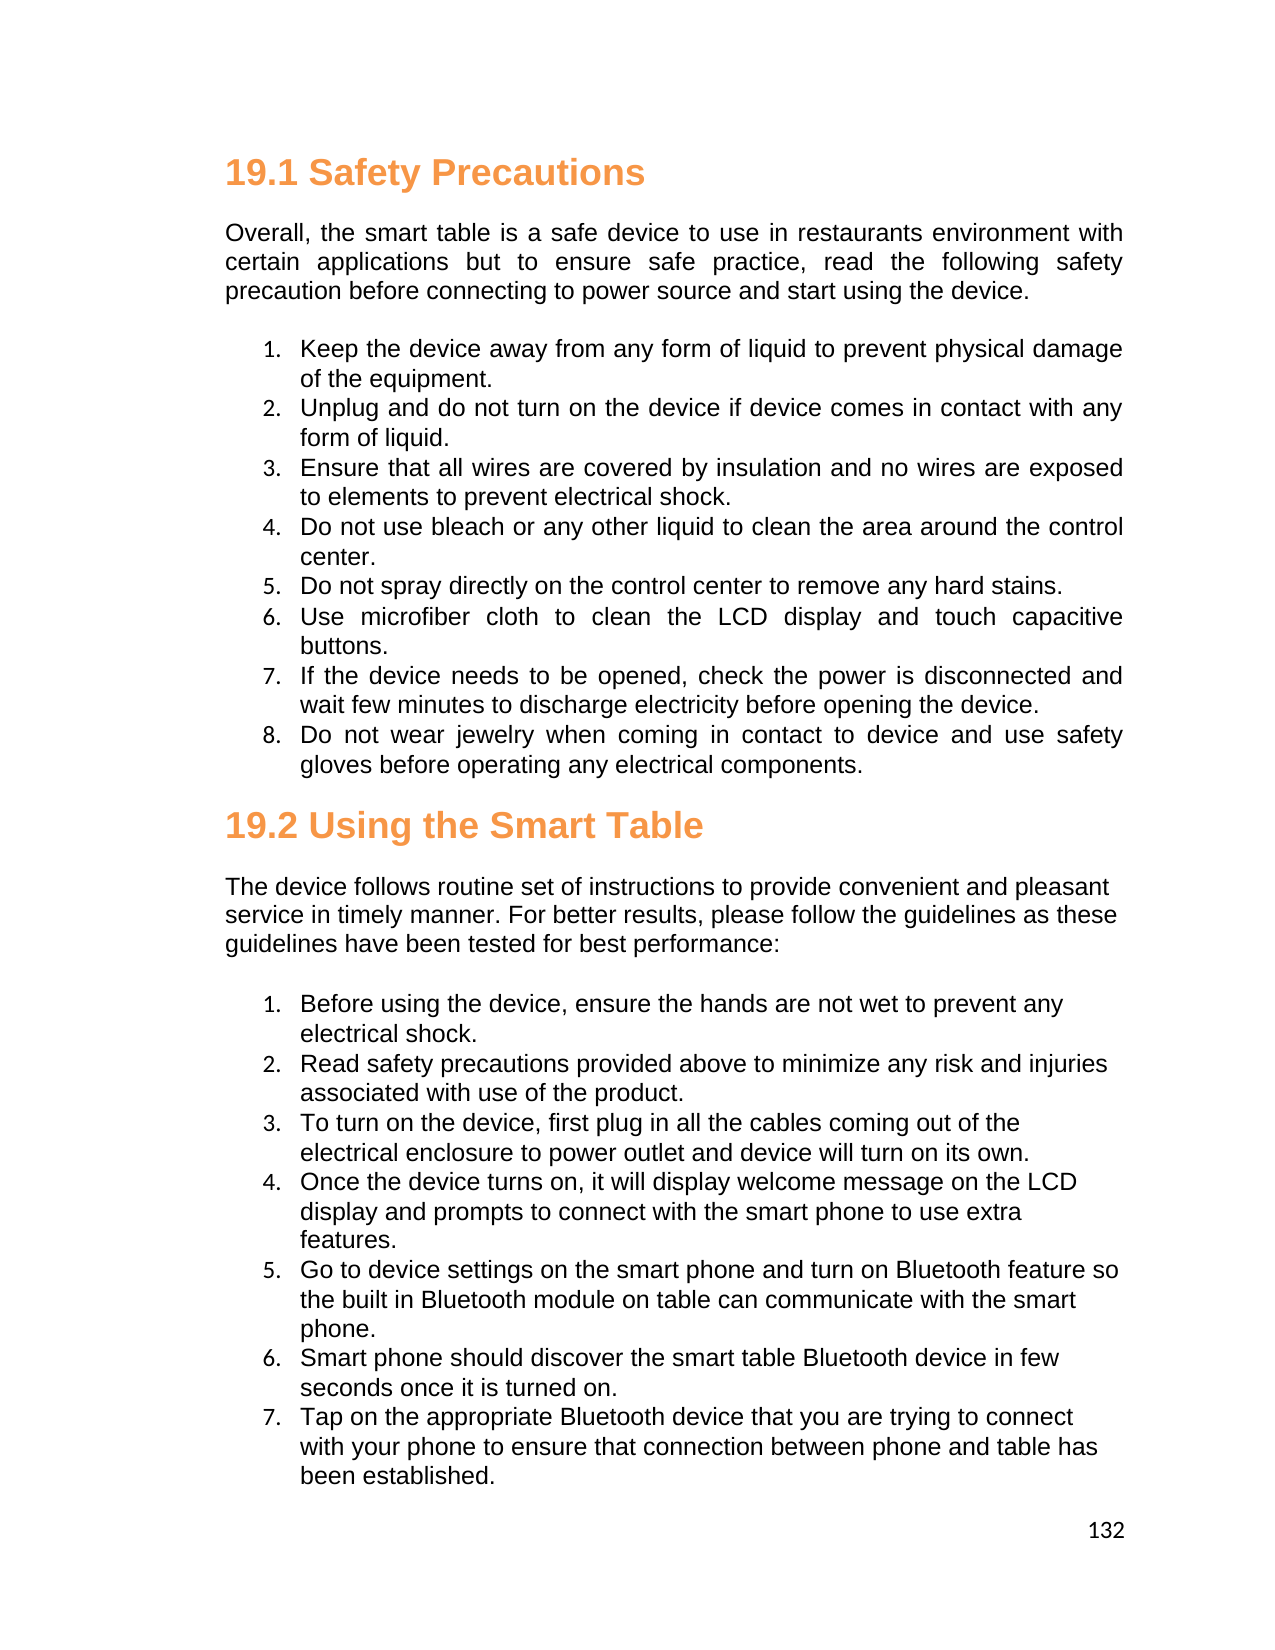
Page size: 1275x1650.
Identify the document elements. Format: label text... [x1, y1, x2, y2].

list Unplug and do not turn on the device if device comes in contact with any form of liquid. [262, 392, 1125, 452]
list If the device needs to be opened, check the power is disconnected and wait few minutes to discharge electricity before opening the device. [262, 660, 1125, 719]
list Ensure that all wires are covered by insulation and no wires are exposed to elements to prevent electrical shock. [262, 452, 1125, 511]
list Keep the device away from any form of liquid to prevent physical damage of the equipment. [262, 333, 1125, 392]
list Smart phone should discover the smart table Bluetooth device in few seconds once it is turned on. [262, 1342, 1125, 1402]
list Before using the device, ensure the hands are not wet to prevent any electrical shock. [262, 988, 1125, 1048]
text Overall, the smart table is a safe device to use in restaurants environment with certain applications but to ensure safe practice, read the following safety precaution before connecting to power source and start using the device. [225, 218, 1125, 304]
list Do not use bleach or any other liquid to clean the area around the control center. [262, 511, 1125, 570]
list Read safety precautions provided above to minimize any risk and injuries associated with use of the product. [262, 1048, 1125, 1107]
subtitle 19.1 Safety Precautions [225, 150, 1125, 193]
list Once the device turns on, it will display welcome message on the LCD display and prompts to connect with the smart phone to use extra features. [262, 1166, 1125, 1254]
text The device follows routine set of instructions to provide convenient and pleasant service in timely manner. For better results, please follow the guidelines as these guidelines have been tested for best performance: [225, 872, 1125, 958]
list To turn on the device, first plug in all the cables coming out of the electrical enclosure to power outlet and device will turn on its own. [262, 1107, 1125, 1166]
list Do not spray directly on the control center to remove any hard stains. [262, 570, 1125, 601]
list Go to device settings on the smart phone and turn on Bluetooth feature so the built in Bluetooth module on table can communicate with the smart phone. [262, 1254, 1125, 1342]
list Use microfiber cloth to clean the LCD display and touch capacitive buttons. [262, 601, 1125, 660]
list Tap on the appropriate Bluetooth device that you are trying to connect with your phone to ensure that connection between phone and table has been established. [262, 1402, 1125, 1489]
list Do not wear jewelry when coming in contact to device and use safety gloves before operating any electrical components. [262, 719, 1125, 778]
subtitle 19.2 Using the Smart Table [225, 803, 1125, 847]
